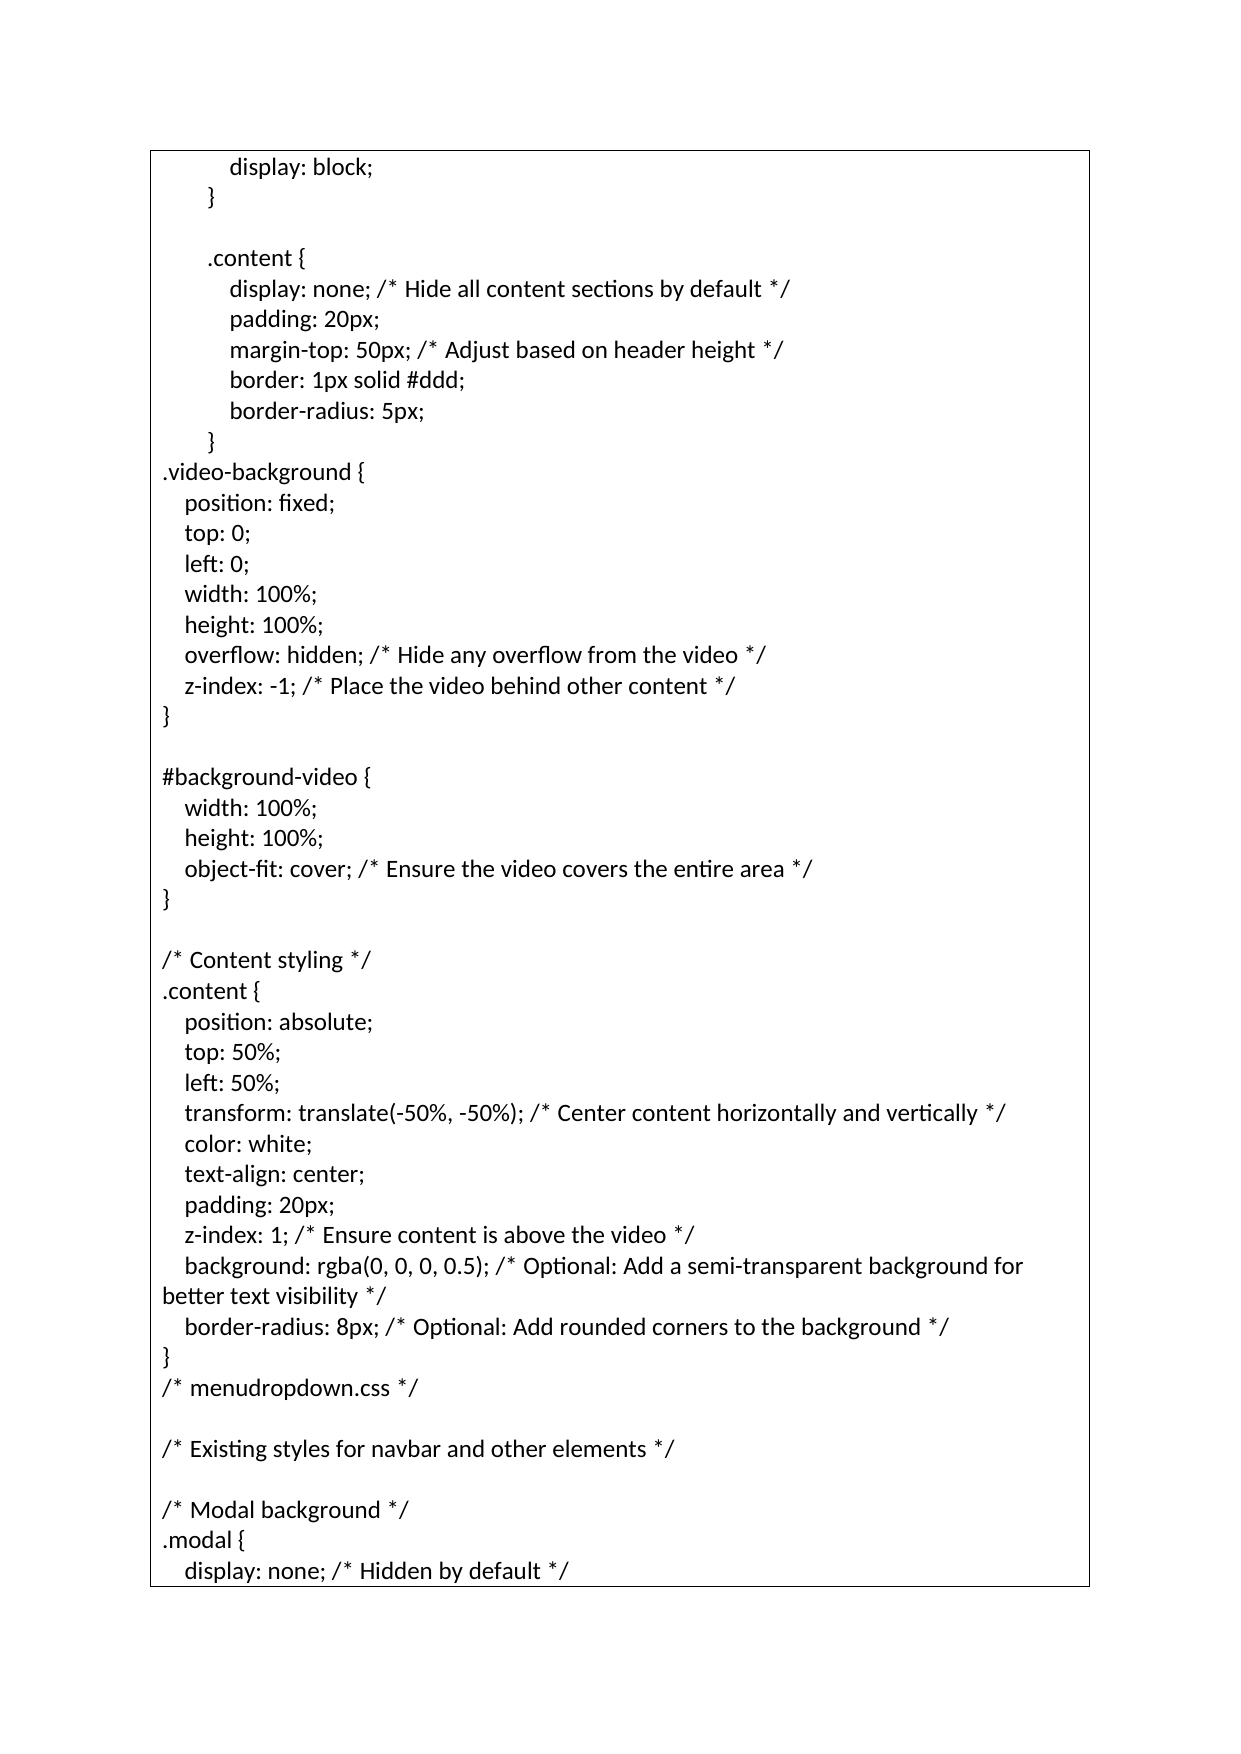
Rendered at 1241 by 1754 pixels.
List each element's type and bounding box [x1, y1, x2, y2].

table_header [151, 151, 1089, 1586]
